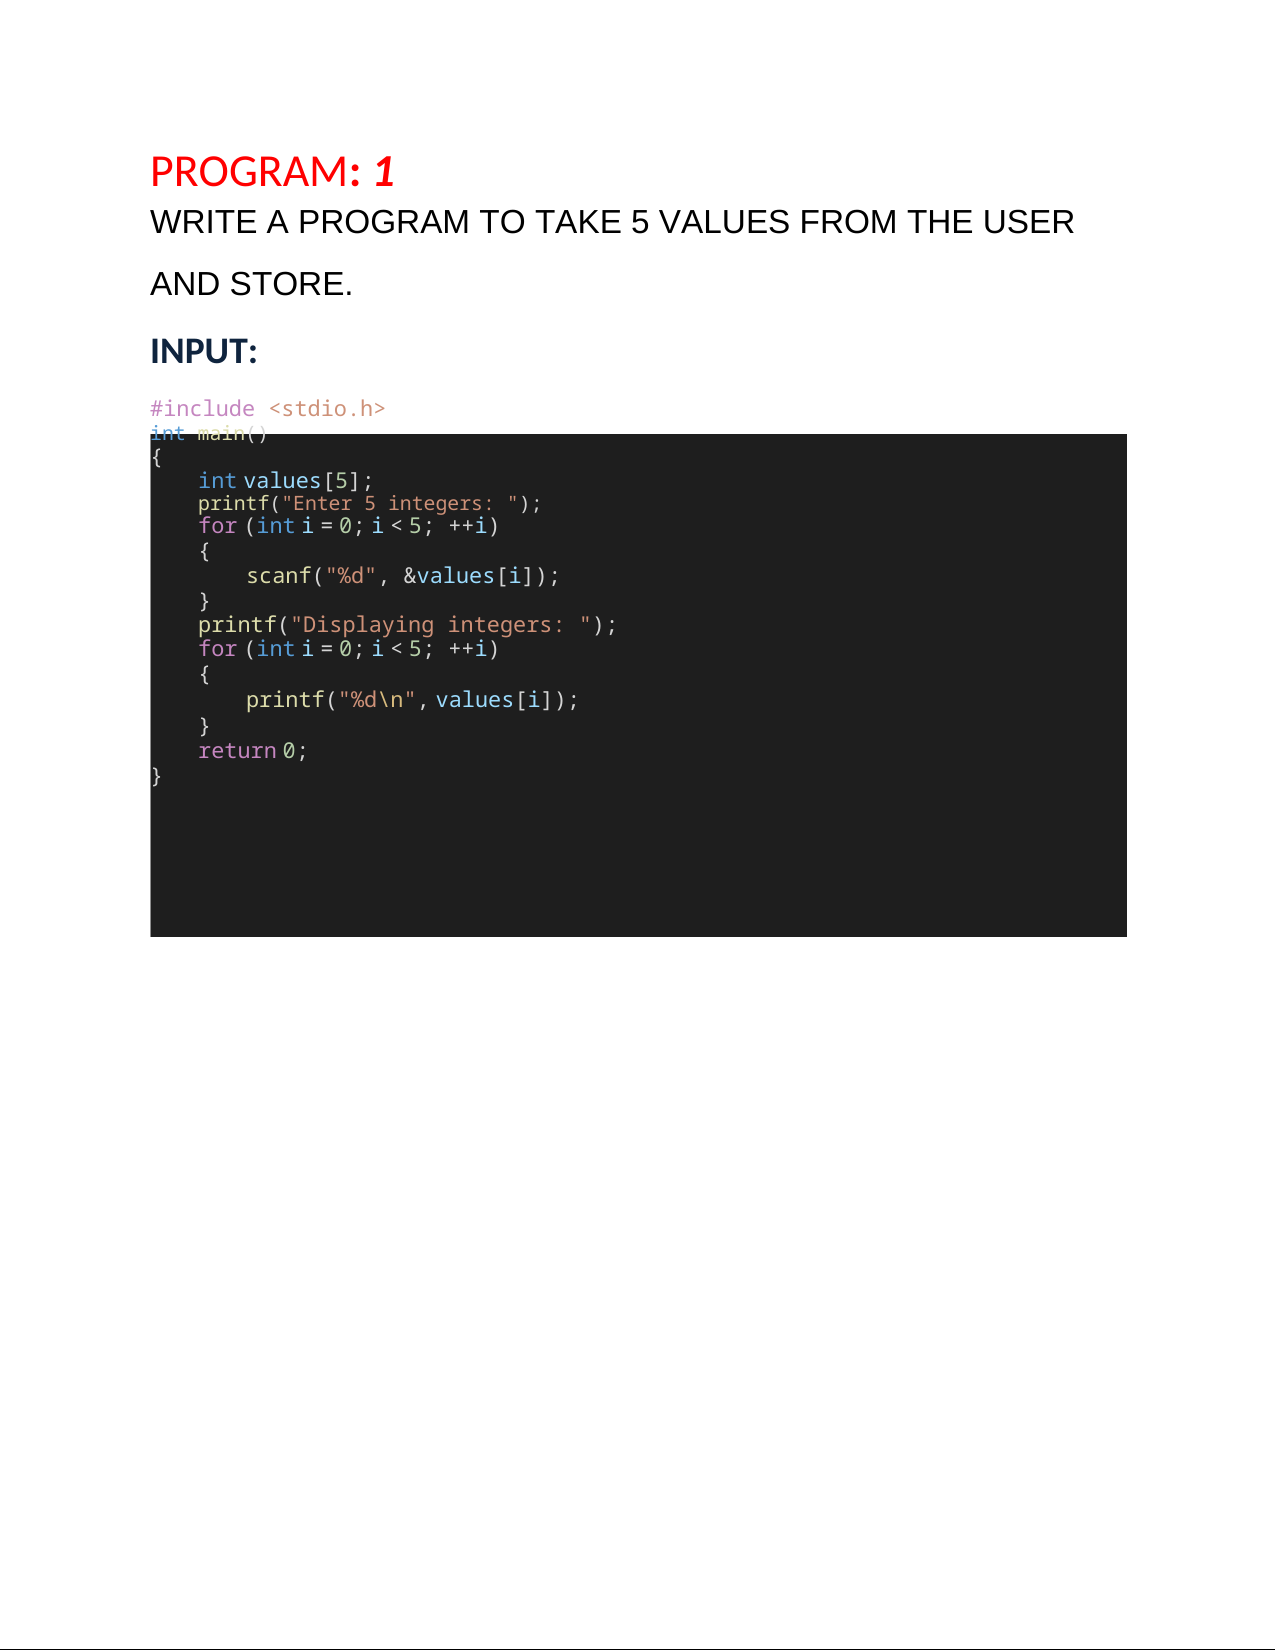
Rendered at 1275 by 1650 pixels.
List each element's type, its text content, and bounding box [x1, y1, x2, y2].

text INPUT: [150, 327, 1125, 373]
text ​printf​(​"Enter 5 integers: "​); [198, 493, 1125, 514]
text { [150, 444, 1125, 469]
text #include​ ​<stdio.h> [150, 393, 1125, 423]
picture [0, 0, 1275, 1650]
text WRITE A PROGRAM TO TAKE 5 VALUES FROM THE USER AND STORE. [150, 202, 1077, 302]
text ​for​ (​int​ ​i​ = ​0​; ​i​ < ​5​; ++​i​) [198, 638, 1125, 661]
text ​return​ ​0​; [198, 738, 1125, 764]
text } [198, 713, 1125, 738]
text ​for​ (​int​ ​i​ = ​0​; ​i​ < ​5​; ++​i​) [198, 514, 1125, 538]
text ​scanf​(​"%d"​, &​values​[​i​]); [246, 563, 1125, 589]
text { [198, 661, 1125, 686]
text { [198, 538, 1125, 563]
text ​int​ ​values​[​5​]; [198, 469, 1125, 493]
text } [150, 764, 1125, 789]
text PROGRAM: ​1 [150, 142, 1125, 198]
text int​ main​()​ [150, 423, 1125, 444]
text ​printf​(​"Displaying integers: "​); [198, 614, 1125, 638]
text } [198, 589, 1125, 614]
text ​printf​(​"%d​\n​"​, ​values​[​i​]); [246, 686, 1125, 713]
